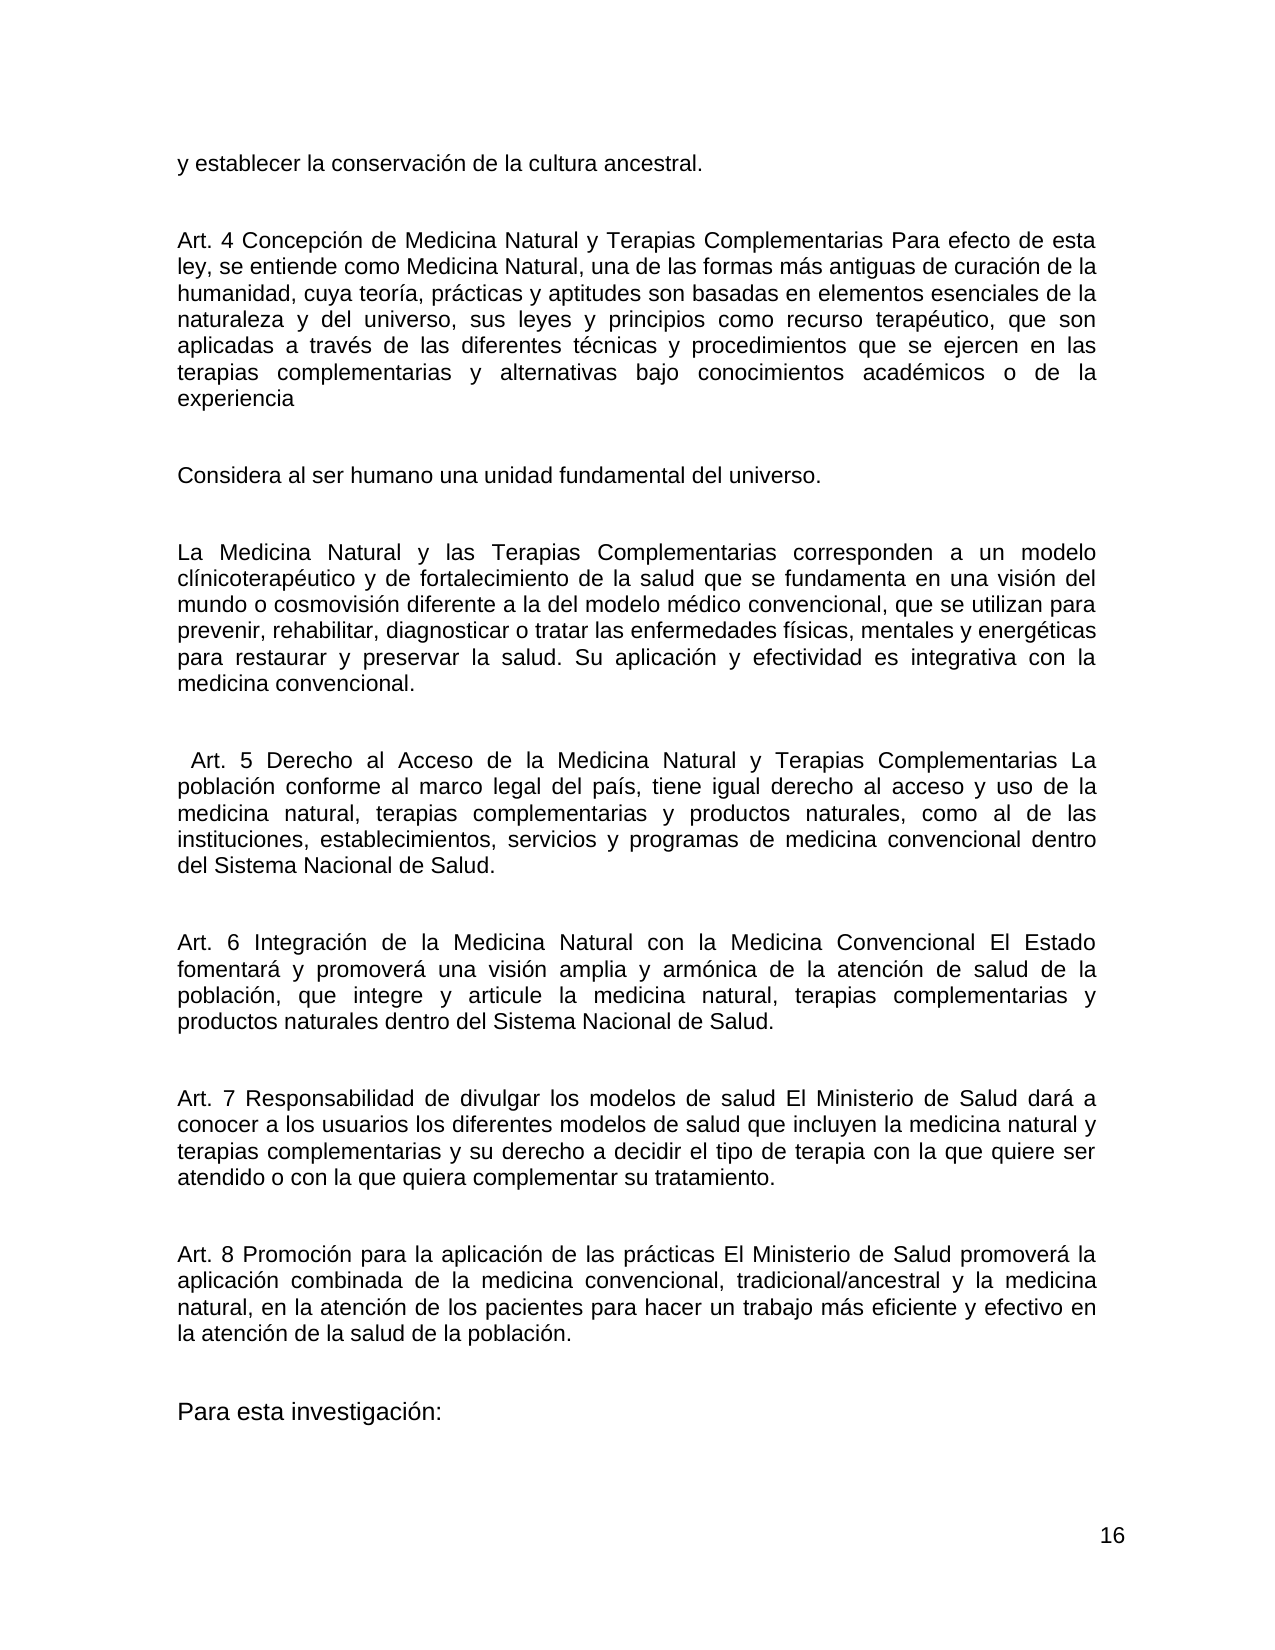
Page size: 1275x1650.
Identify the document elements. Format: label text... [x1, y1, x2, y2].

text Art. 7 Responsabilidad de divulgar los modelos de salud El Ministerio de Salud dará a conocer a los usuarios los diferentes modelos de salud que incluyen la medicina natural y terapias complementarias y su derecho a decidir el tipo de terapia con la que quiere ser atendido o con la que quiera complementar su tratamiento. [177, 1085, 1097, 1190]
text Considera al ser humano una unidad fundamental del universo. [177, 462, 1097, 488]
text Art. 8 Promoción para la aplicación de las prácticas El Ministerio de Salud promoverá la aplicación combinada de la medicina convencional, tradicional/ancestral y la medicina natural, en la atención de los pacientes para hacer un trabajo más eficiente y efectivo en la atención de la salud de la población. [177, 1241, 1097, 1346]
text Art. 6 Integración de la Medicina Natural con la Medicina Convencional El Estado fomentará y promoverá una visión amplia y armónica de la atención de salud de la población, que integre y articule la medicina natural, terapias complementarias y productos naturales dentro del Sistema Nacional de Salud. [177, 929, 1097, 1034]
text La Medicina Natural y las Terapias Complementarias corresponden a un modelo clínicoterapéutico y de fortalecimiento de la salud que se fundamenta en una visión del mundo o cosmovisión diferente a la del modelo médico convencional, que se utilizan para prevenir, rehabilitar, diagnosticar o tratar las enfermedades físicas, mentales y energéticas para restaurar y preservar la salud. Su aplicación y efectividad es integrativa con la medicina convencional. [177, 538, 1097, 697]
text Art. 5 Derecho al Acceso de la Medicina Natural y Terapias Complementarias La población conforme al marco legal del país, tiene igual derecho al acceso y uso de la medicina natural, terapias complementarias y productos naturales, como al de las instituciones, establecimientos, servicios y programas de medicina convencional dentro del Sistema Nacional de Salud. [177, 747, 1097, 879]
text Art. 4 Concepción de Medicina Natural y Terapias Complementarias Para efecto de esta ley, se entiende como Medicina Natural, una de las formas más antiguas de curación de la humanidad, cuya teoría, prácticas y aptitudes son basadas en elementos esenciales de la naturaleza y del universo, sus leyes y principios como recurso terapéutico, que son aplicadas a través de las diferentes técnicas y procedimientos que se ejercen en las terapias complementarias y alternativas bajo conocimientos académicos o de la experiencia [177, 227, 1097, 411]
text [177, 150, 1097, 176]
text Para esta investigación: [177, 1397, 1097, 1425]
